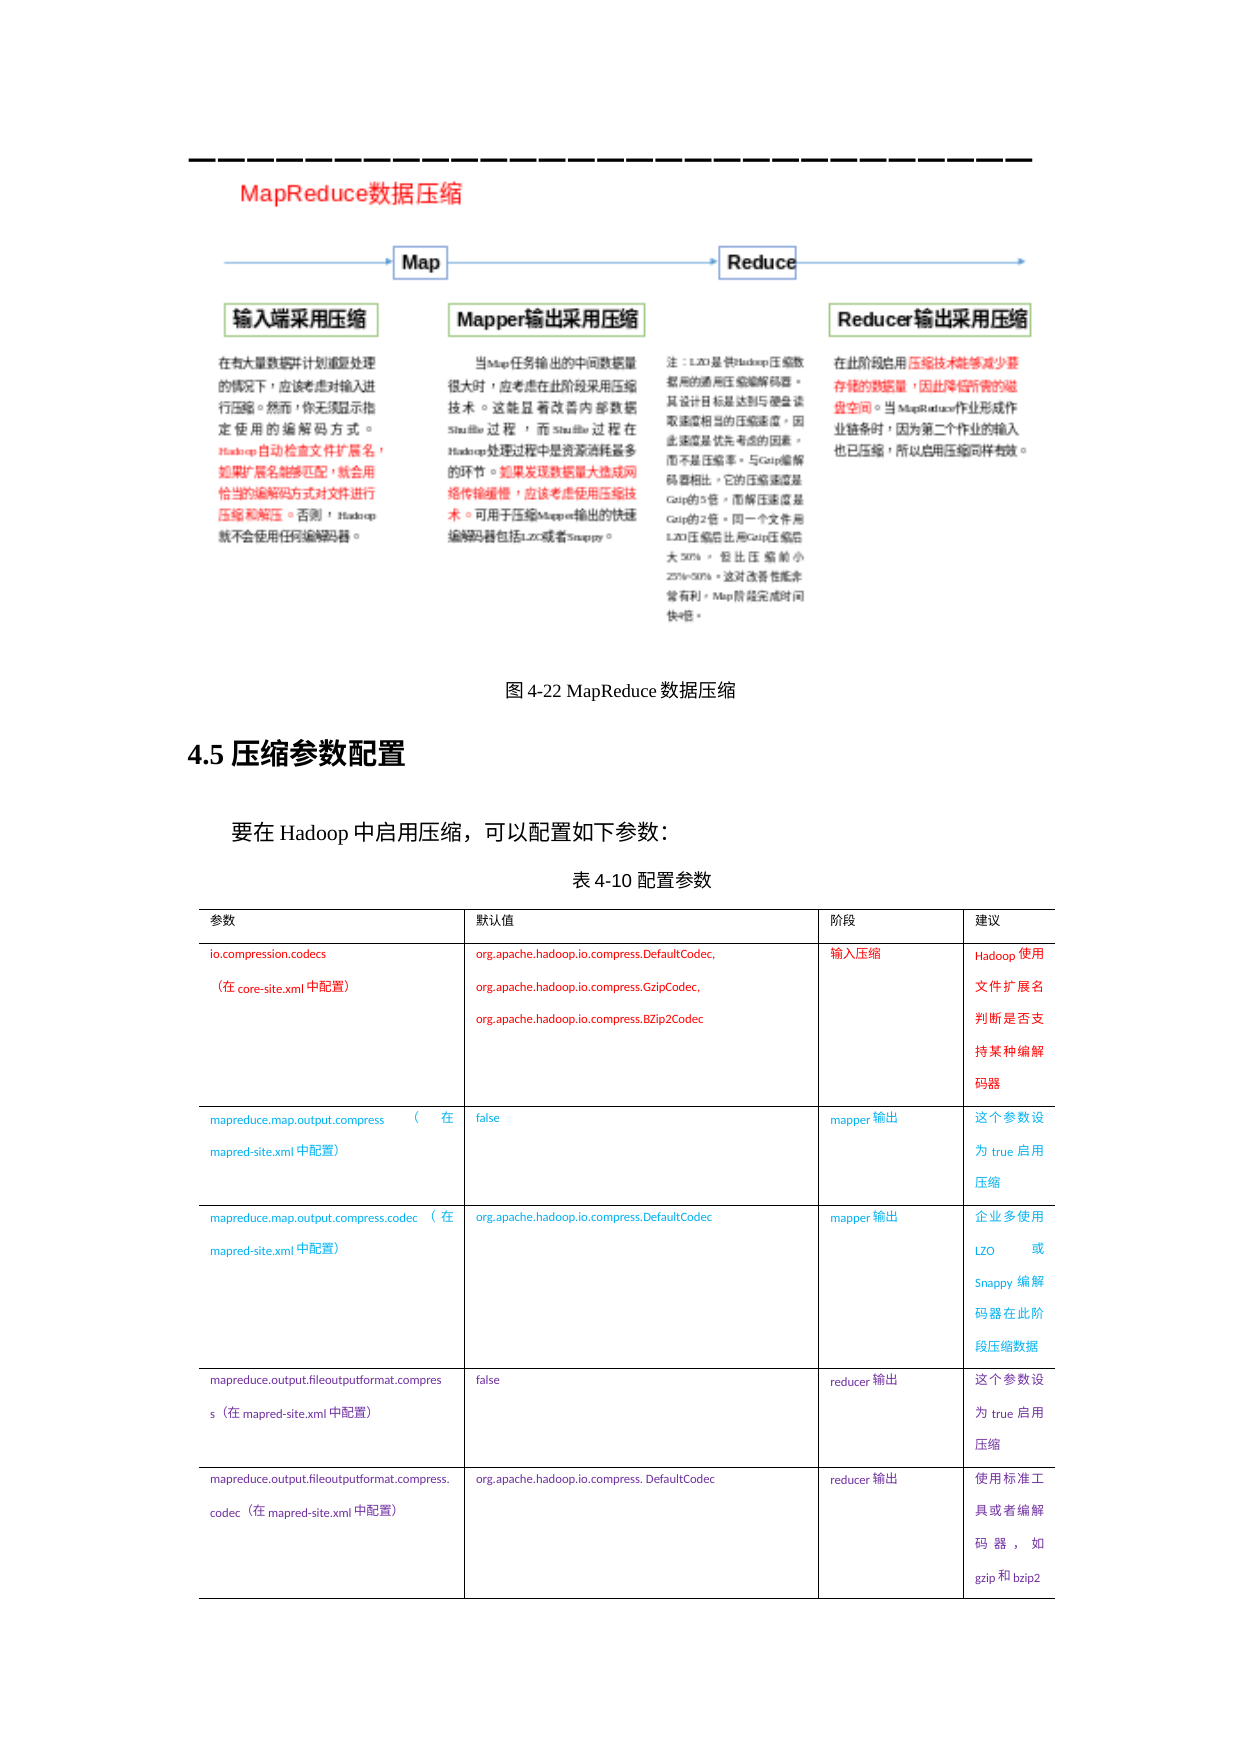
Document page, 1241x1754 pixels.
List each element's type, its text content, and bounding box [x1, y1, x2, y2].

picture [442, 1111, 453, 1116]
picture [988, 1177, 999, 1188]
table_cell mapreduce.output.fileoutputformat.compress（在mapred-site.xml中配置） [199, 1369, 464, 1467]
picture [976, 1210, 987, 1216]
picture [569, 1215, 574, 1223]
picture [1032, 1242, 1043, 1247]
text 表4-10 配置参数 [187, 863, 1053, 896]
picture [315, 1216, 320, 1224]
picture [309, 1245, 314, 1254]
table_cell 企业多使用LZO或Snappy编解码器在此阶段压缩数据 [964, 1206, 1055, 1368]
table_cell 这个参数设为true启用压缩 [964, 1369, 1055, 1467]
picture [520, 1212, 525, 1221]
table_cell reducer输出 [819, 1369, 963, 1467]
table_cell Hadoop使用文件扩展名判断是否支持某种编解码器 [964, 944, 1055, 1106]
table_cell 这个参数设为true启用压缩 [964, 1107, 1055, 1205]
picture [288, 1216, 293, 1224]
picture [322, 1145, 333, 1149]
picture [445, 1115, 453, 1123]
picture [694, 1212, 699, 1221]
table_header 参数 [199, 910, 464, 943]
table_cell mapreduce.map.output.compress（在mapred-site.xml中配置） [199, 1107, 464, 1205]
picture [309, 1147, 314, 1156]
picture [976, 1312, 985, 1318]
table_cell mapper输出 [819, 1107, 963, 1205]
picture [1018, 1276, 1029, 1287]
table_cell mapreduce.map.output.compress.codec（在mapred-site.xml中配置） [199, 1206, 464, 1368]
picture [976, 1111, 987, 1123]
table_cell org.apache.hadoop.io.compress.DefaultCodec, org.apache.hadoop.io.compress.GzipCodec, org.apache.hadoop.io.compress.BZip2Codec [465, 944, 818, 1106]
picture [322, 1248, 333, 1254]
picture [442, 1210, 453, 1215]
table_cell mapreduce.output.fileoutputformat.compress.codec（在mapred-site.xml中配置） [199, 1468, 464, 1598]
picture [1021, 1214, 1029, 1219]
table_header 默认值 [465, 910, 818, 943]
table_cell false [465, 1369, 818, 1467]
picture [358, 1216, 363, 1224]
picture [1013, 1345, 1024, 1352]
picture [847, 1216, 852, 1224]
table_cell 输入压缩 [819, 944, 963, 1106]
picture [847, 1118, 852, 1126]
picture [486, 1215, 492, 1223]
picture [1004, 1115, 1015, 1123]
picture [981, 1308, 987, 1319]
table_cell org.apache.hadoop.io.compress.DefaultCodec [465, 1206, 818, 1368]
subtitle 4.5 压缩参数配置 [187, 719, 1053, 784]
picture [978, 1179, 987, 1188]
picture [990, 1210, 1001, 1221]
picture [445, 1214, 453, 1222]
table_cell reducer输出 [819, 1468, 963, 1598]
picture [1020, 1151, 1028, 1156]
picture [322, 1150, 333, 1156]
table_cell org.apache.hadoop.io.compress. DefaultCodec [465, 1468, 818, 1598]
picture [990, 1347, 999, 1352]
picture [701, 1215, 711, 1221]
table_cell false [465, 1107, 818, 1205]
picture [975, 1340, 980, 1352]
picture [994, 1281, 999, 1289]
picture [1004, 1210, 1013, 1219]
text 要在Hadoop中启用压缩，可以配置如下参数： [187, 815, 1053, 847]
table_cell mapper输出 [819, 1206, 963, 1368]
picture [358, 1118, 363, 1126]
table_header 建议 [964, 910, 1055, 943]
picture [975, 1177, 987, 1188]
picture [1033, 1145, 1042, 1156]
table_cell io.compression.codecs （在core-site.xml中配置） [199, 944, 464, 1106]
picture [1025, 1340, 1029, 1352]
picture [315, 1118, 320, 1126]
picture [1029, 1341, 1037, 1352]
text 图4-22 MapReduce数据压缩 [187, 673, 1053, 706]
picture [873, 1210, 882, 1222]
picture [322, 1243, 333, 1247]
picture [1031, 1275, 1043, 1287]
picture [1033, 1211, 1042, 1222]
picture [288, 1118, 293, 1126]
picture [644, 1213, 656, 1221]
table_header 阶段 [819, 910, 963, 943]
picture [873, 1111, 882, 1123]
table_cell 使用标准工具或者编解码器，如gzip和bzip2 [964, 1468, 1055, 1598]
picture [1018, 1116, 1025, 1123]
